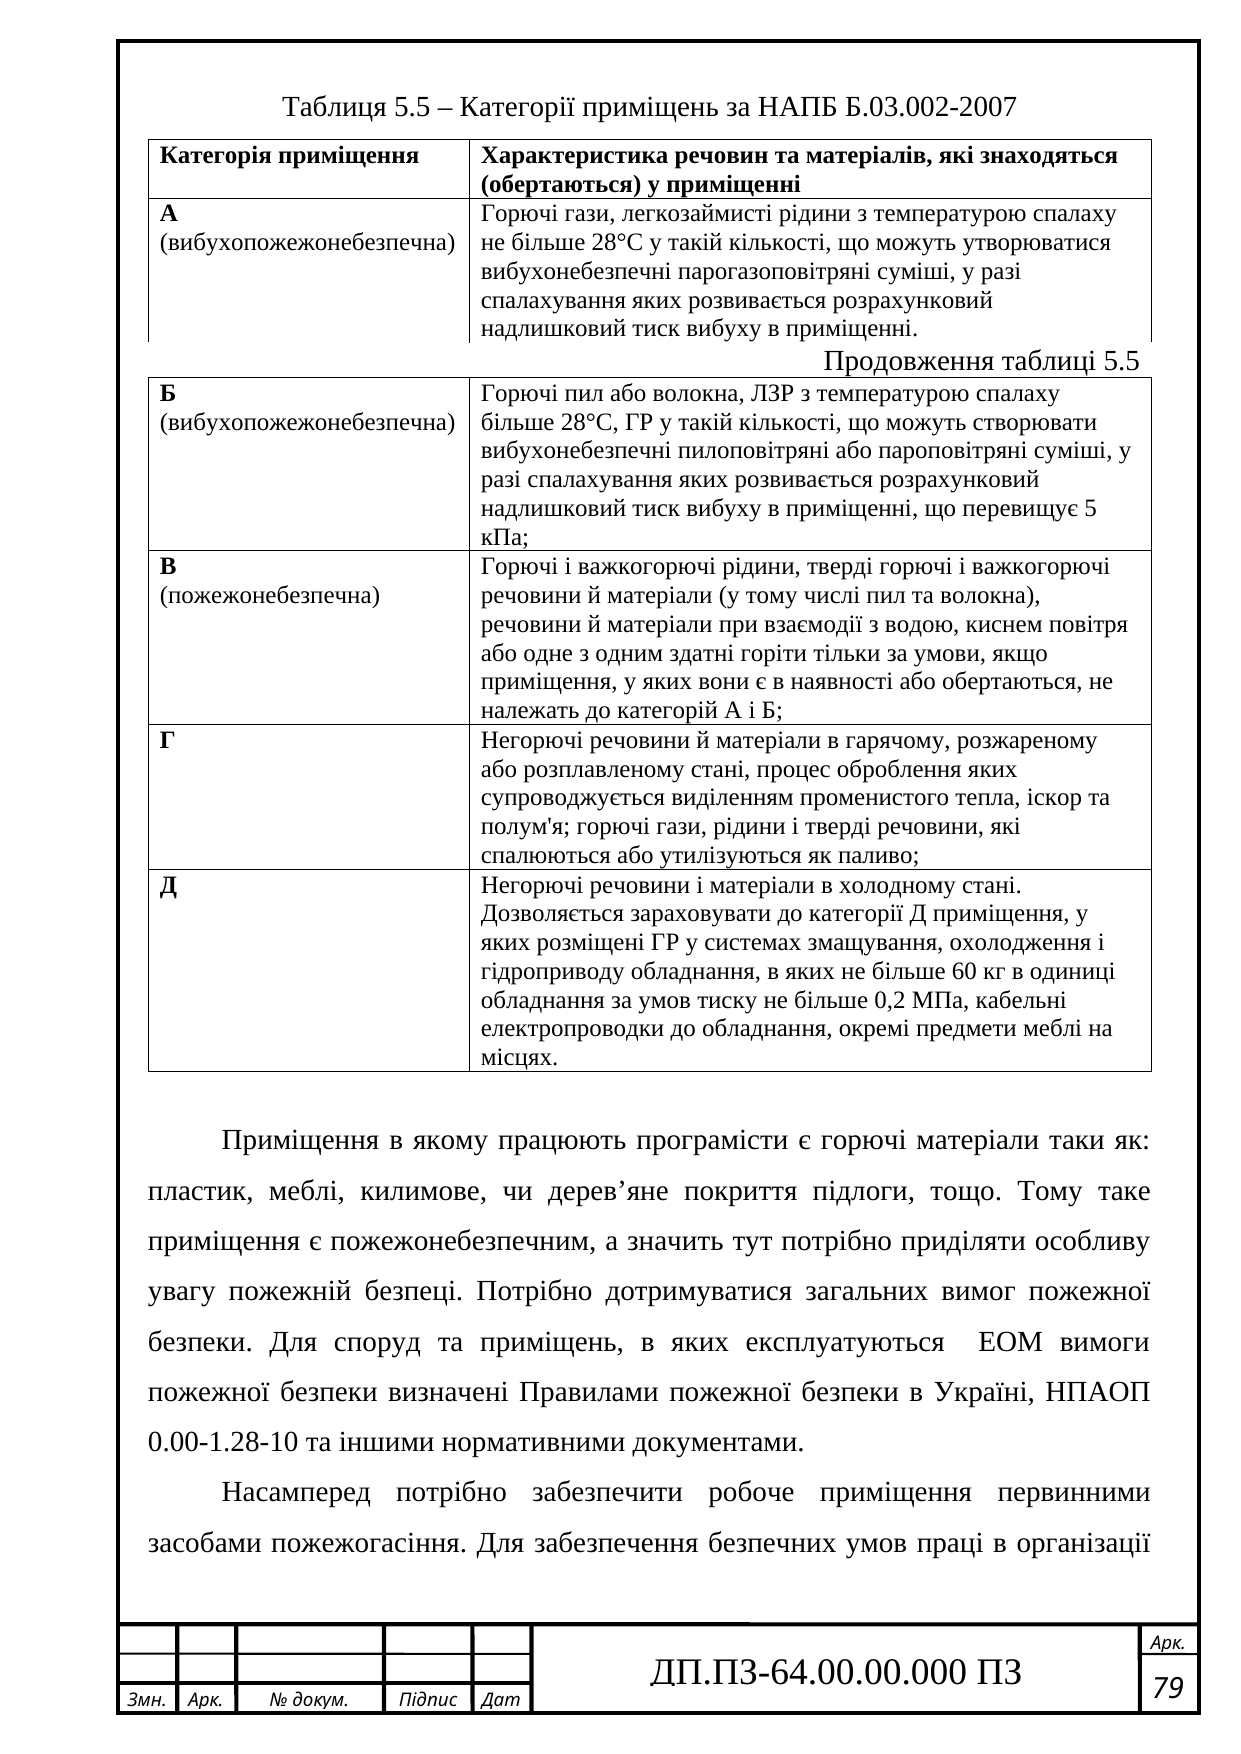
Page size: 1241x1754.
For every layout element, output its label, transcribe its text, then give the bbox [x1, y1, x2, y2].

text Приміщення в якому працюють програмісти є горючі матеріали таки як: пластик, меблі, килимове, чи дерев’яне покриття підлоги, тощо. Тому таке приміщення є пожежонебезпечним, а значить тут потрібно приділяти особливу увагу пожежній безпеці. Потрібно дотримуватися загальних вимог пожежної безпеки. Для споруд та приміщень, в яких експлуатуються ЕОМ вимоги пожежної безпеки визначені Правилами пожежної безпеки в Україні, НПАОП 0.00-1.28-10 та іншими нормативними документами. [148, 1122, 1152, 1458]
table_cell В (пожежонебезпечна) [149, 551, 469, 724]
table_cell Д [149, 870, 469, 1071]
table_header Категорія приміщення [149, 140, 469, 197]
table_cell А (вибухопожежонебезпечна) [149, 199, 469, 342]
table_cell Г [149, 725, 469, 869]
table_cell Продовження таблиці 5.5 [149, 343, 1151, 377]
table_cell Горючі і важкогорючі рідини, тверді горючі і важкогорючі речовини й матеріали (у тому числі пил та волокна), речовини й матеріали при взаємодії з водою, киснем повітря або одне з одним здатні горіти тільки за умови, якщо приміщення, у яких вони є в наявності або обертаються, не належать до категорій А і Б; [470, 551, 1151, 724]
table_cell Горючі гази, легкозаймисті рідини з температурою спалаху не більше 28°С у такій кількості, що можуть утворюватися вибухонебезпечні парогазоповітряні суміші, у разі спалахування яких розвивається розрахунковий надлишковий тиск вибуху в приміщенні. [470, 199, 1151, 342]
table_cell Негорючі речовини і матеріали в холодному стані. Дозволяється зараховувати до категорії Д приміщення, у яких розміщені ГР у системах змащування, охолодження і гідроприводу обладнання, в яких не більше 60 кг в одиниці обладнання за умов тиску не більше 0,2 МПа, кабельні електропроводки до обладнання, окремі предмети меблі на місцях. [470, 870, 1151, 1071]
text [148, 1474, 1152, 1558]
table_cell Горючі пил або волокна, ЛЗР з температурою спалаху більше 28°С, ГР у такій кількості, що можуть створювати вибухонебезпечні пилоповітряні або пароповітряні суміші, у разі спалахування яких розвивається розрахунковий надлишковий тиск вибуху в приміщенні, що перевищує 5 кПа; [470, 378, 1151, 550]
table_cell Негорючі речовини й матеріали в гарячому, розжареному або розплавленому стані, процес оброблення яких супроводжується виділенням променистого тепла, іскор та полум'я; горючі гази, рідини і тверді речовини, які спалюються або утилізуються як паливо; [470, 725, 1151, 869]
text Таблиця 5.5 – Категорії приміщень за НАПБ Б.03.002-2007 [148, 89, 1152, 122]
table_header Характеристика речовин та матеріалів, які знаходяться (обертаються) у приміщенні [470, 140, 1151, 197]
table_cell Б (вибухопожежонебезпечна) [149, 378, 469, 550]
